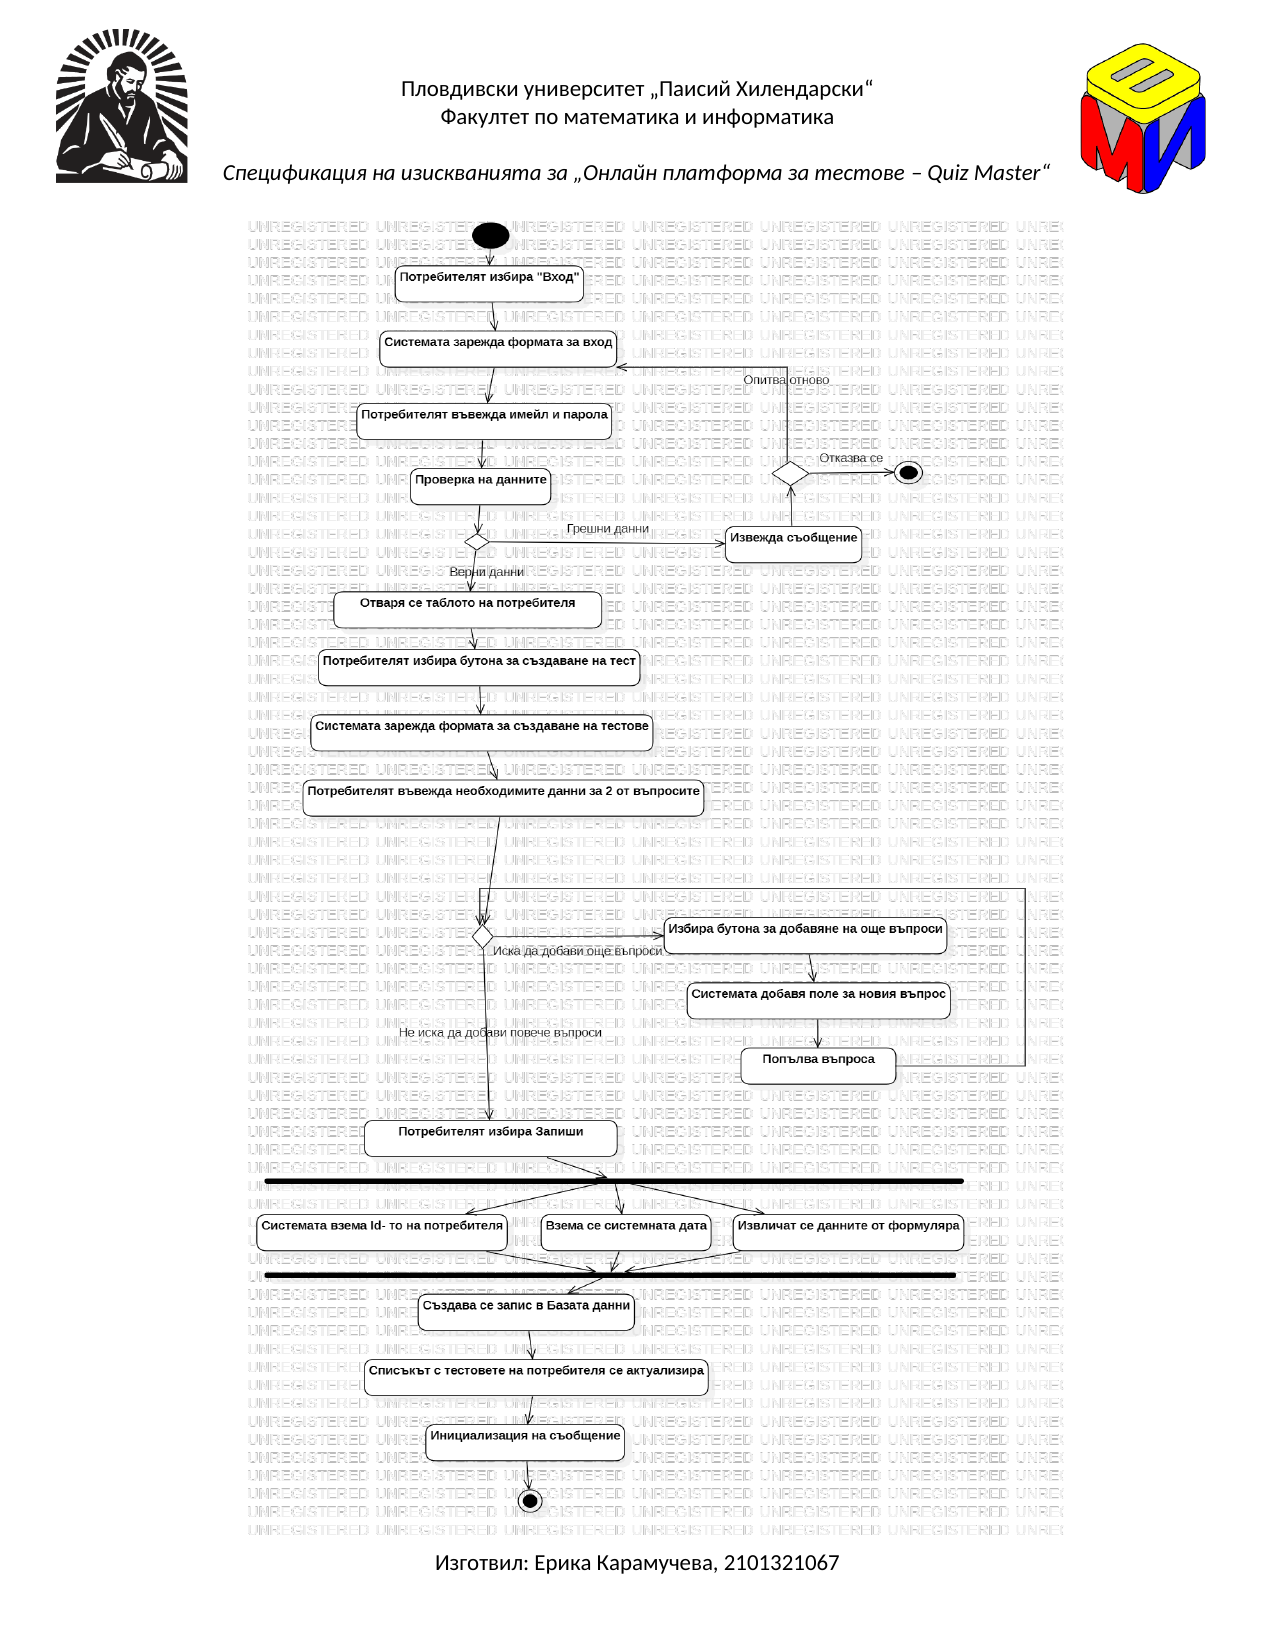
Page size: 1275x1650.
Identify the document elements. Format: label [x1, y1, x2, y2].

picture [51, 29, 192, 183]
picture [247, 213, 1064, 1548]
picture [1080, 43, 1206, 194]
